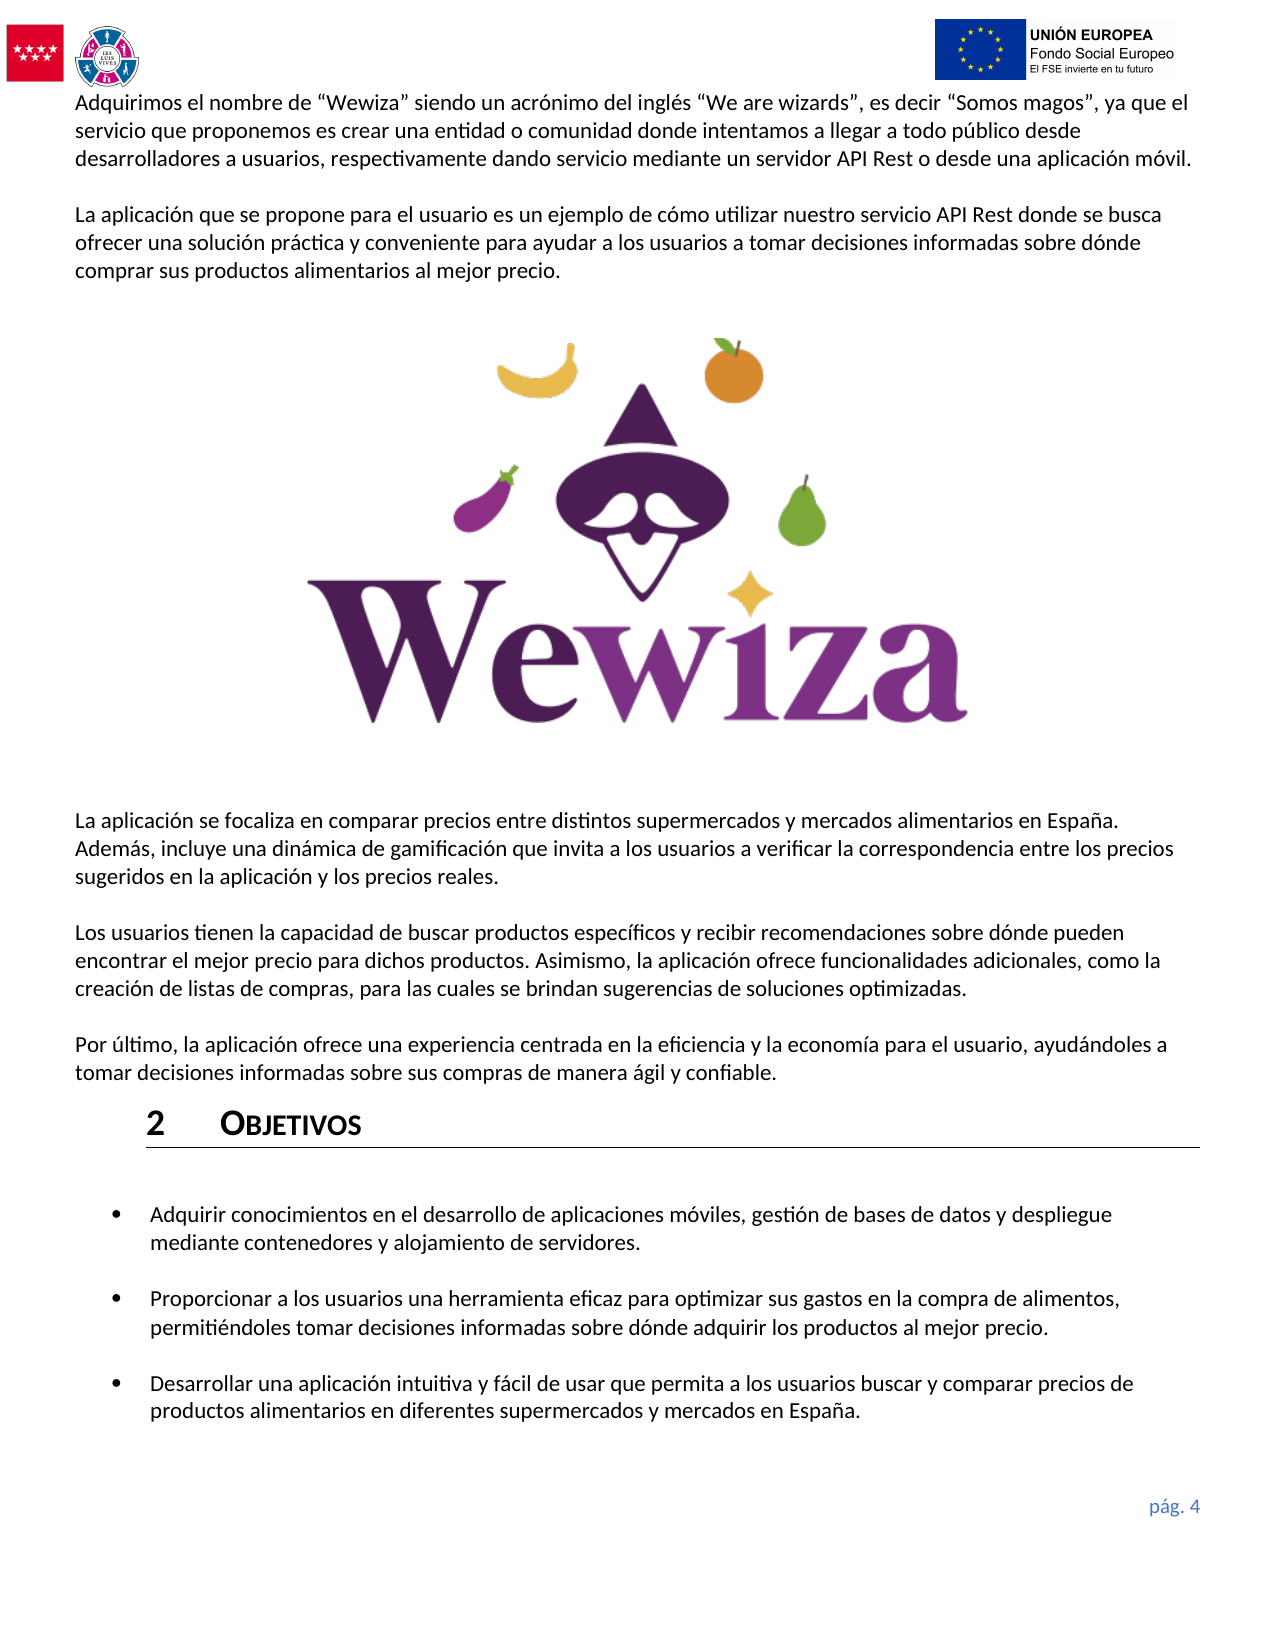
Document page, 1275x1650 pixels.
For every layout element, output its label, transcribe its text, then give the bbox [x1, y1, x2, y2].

text Objetivos [146, 1099, 1200, 1147]
picture [307, 338, 968, 723]
picture [0, 18, 70, 88]
list Desarrollar una aplicación intuitiva y fácil de usar que permita a los usuarios buscar y comparar precios de productos alimentarios en diferentes supermercados y mercados en España. [112, 1369, 1200, 1425]
text La aplicación se focaliza en comparar precios entre distintos supermercados y mercados alimentarios en España. Además, incluye una dinámica de gamificación que invita a los usuarios a verificar la correspondencia entre los precios sugeridos en la aplicación y los precios reales. [75, 778, 1200, 890]
text Adquirimos el nombre de “Wewiza” siendo un acrónimo del inglés “We are wizards”, es decir “Somos magos”, ya que el servicio que proponemos es crear una entidad o comunidad donde intentamos a llegar a todo público desde desarrolladores a usuarios, respectivamente dando servicio mediante un servidor API Rest o desde una aplicación móvil. [75, 75, 1200, 172]
text La aplicación que se propone para el usuario es un ejemplo de cómo utilizar nuestro servicio API Rest donde se busca ofrecer una solución práctica y conveniente para ayudar a los usuarios a tomar decisiones informadas sobre dónde comprar sus productos alimentarios al mejor precio. [75, 201, 1200, 284]
text Los usuarios tienen la capacidad de buscar productos específicos y recibir recomendaciones sobre dónde pueden encontrar el mejor precio para dichos productos. Asimismo, la aplicación ofrece funcionalidades adicionales, como la creación de listas de compras, para las cuales se brindan sugerencias de soluciones optimizadas. [75, 918, 1200, 1002]
picture [935, 19, 1178, 75]
list Proporcionar a los usuarios una herramienta eficaz para optimizar sus gastos en la compra de alimentos, permitiéndoles tomar decisiones informadas sobre dónde adquirir los productos al mejor precio. [112, 1284, 1200, 1341]
list Adquirir conocimientos en el desarrollo de aplicaciones móviles, gestión de bases de datos y despliegue mediante contenedores y alojamiento de servidores. [112, 1201, 1200, 1257]
text Por último, la aplicación ofrece una experiencia centrada en la eficiencia y la economía para el usuario, ayudándoles a tomar decisiones informadas sobre sus compras de manera ágil y confiable. [75, 1030, 1200, 1086]
picture [75, 24, 139, 75]
